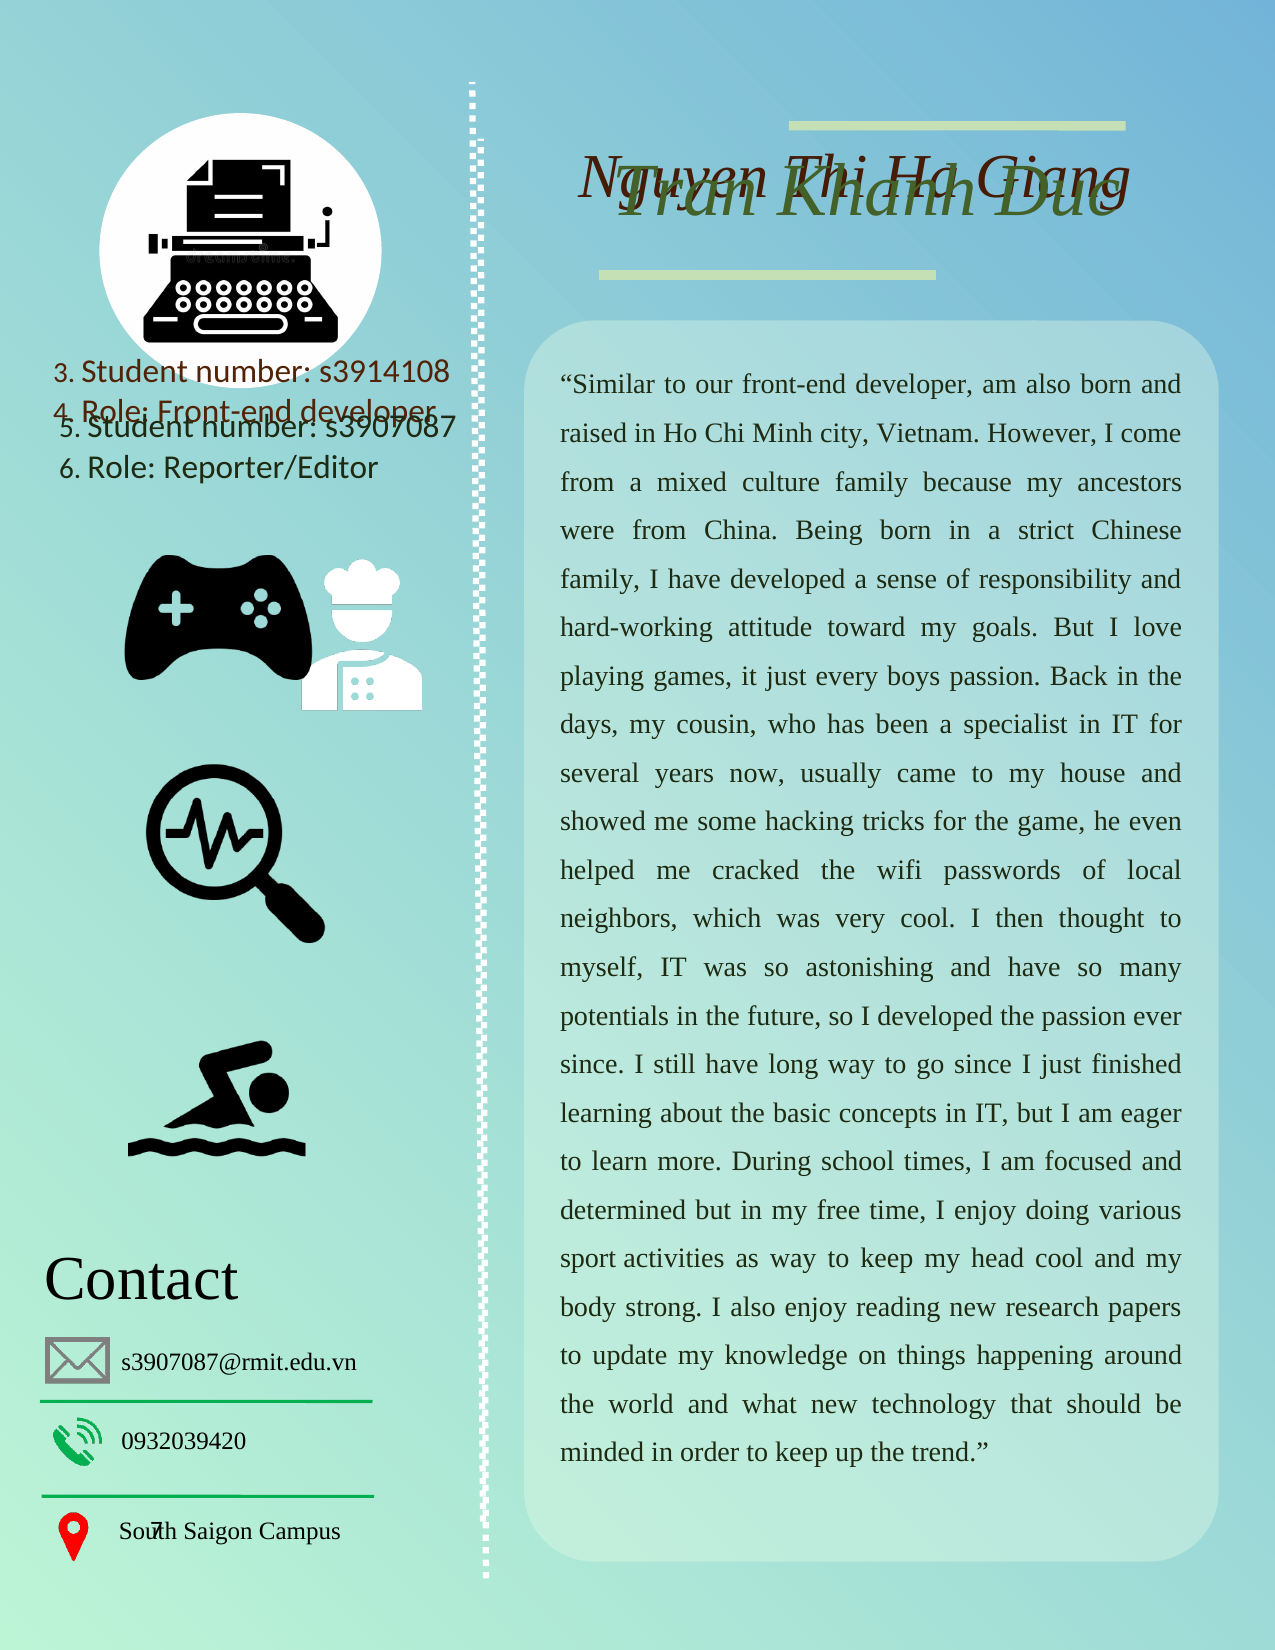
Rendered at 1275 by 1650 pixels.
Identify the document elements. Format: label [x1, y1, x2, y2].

picture [128, 745, 345, 962]
picture [38, 1320, 116, 1399]
picture [110, 991, 323, 1205]
picture [99, 113, 382, 389]
picture [41, 1407, 112, 1477]
picture [111, 510, 452, 736]
picture [39, 1502, 107, 1570]
